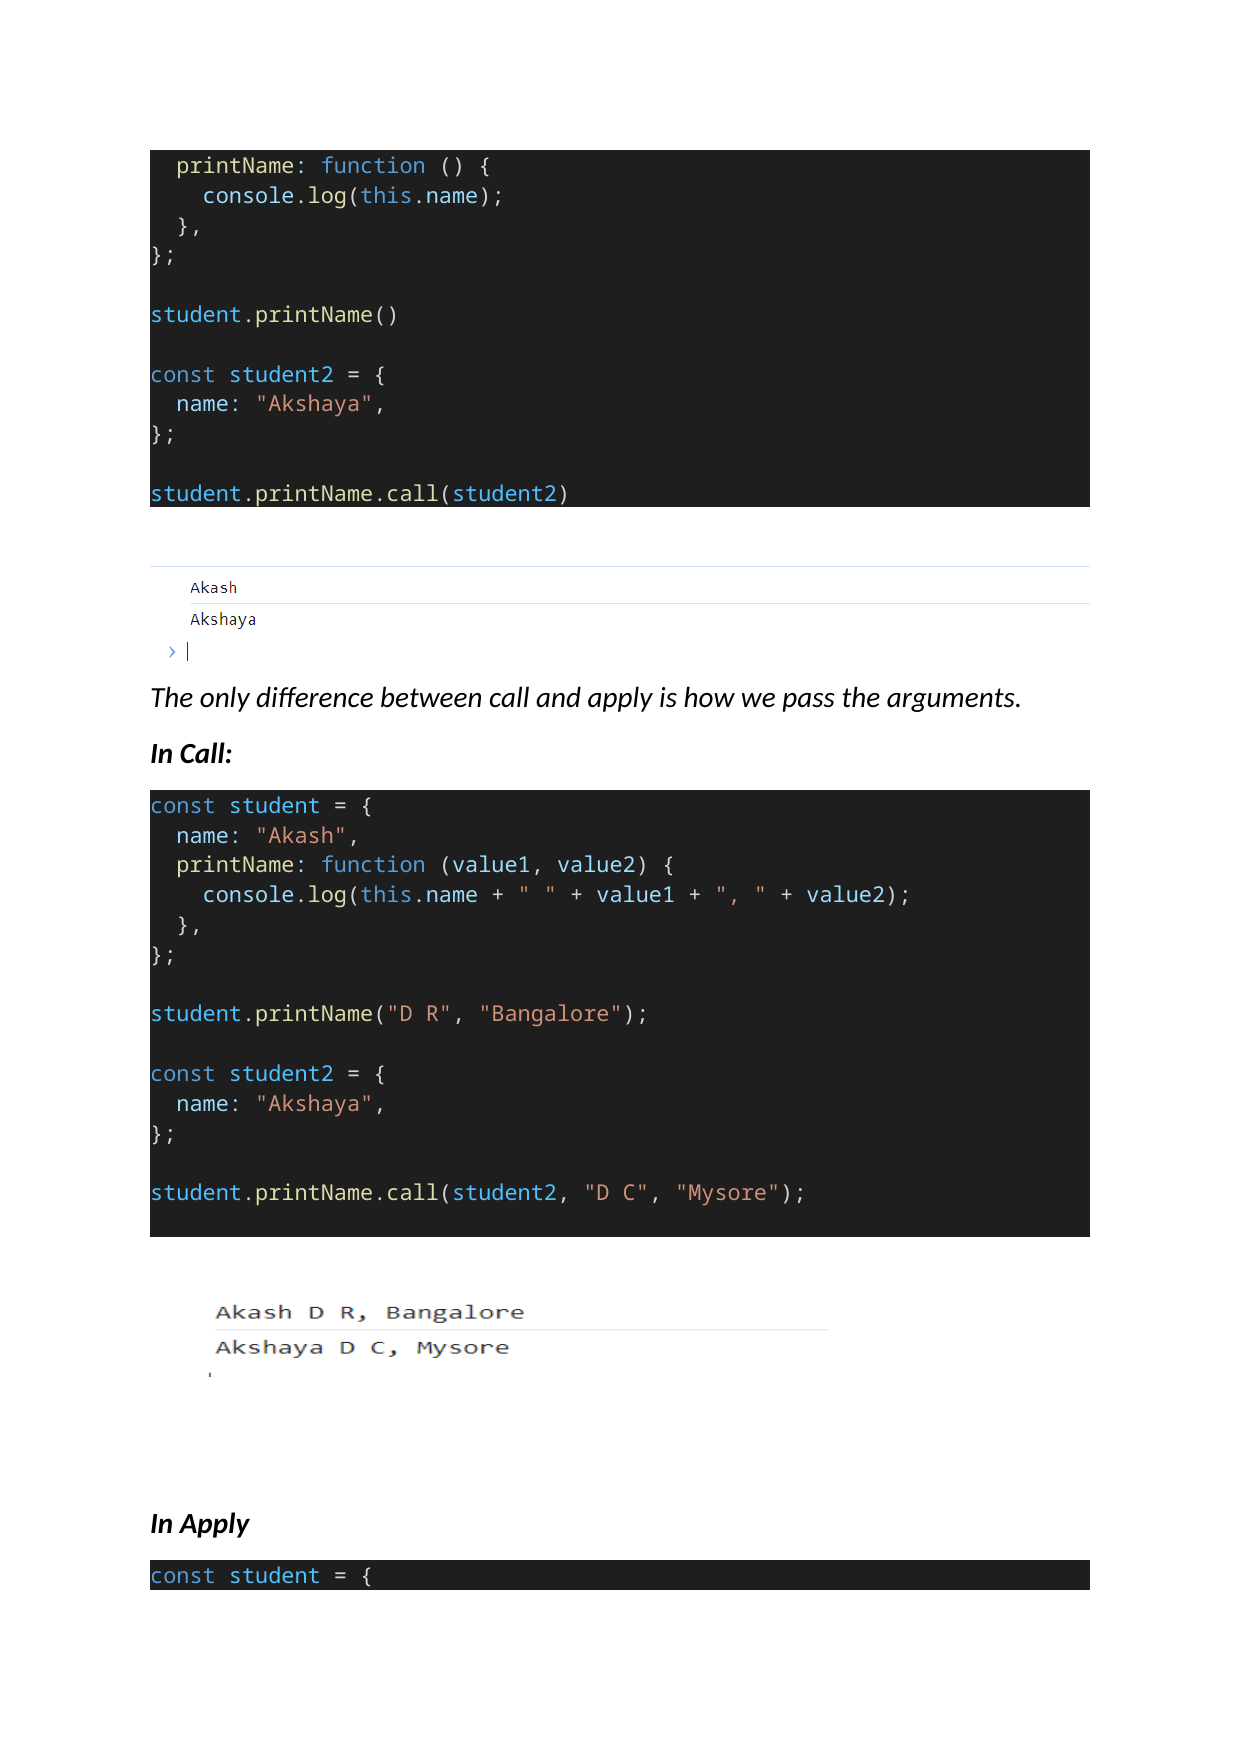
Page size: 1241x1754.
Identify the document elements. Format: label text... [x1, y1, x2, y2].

text The only difference between call and apply is how we pass the arguments. [150, 679, 1090, 715]
text student.printName.call(student2, "D C", "Mysore"); [150, 1177, 1090, 1207]
text printName: function (value1, value2) { [150, 849, 1090, 879]
text In Call: [150, 735, 1090, 770]
picture [150, 1291, 828, 1377]
text name: "Akshaya", [150, 388, 1090, 418]
text printName: function () { [150, 150, 1090, 180]
text }; [150, 939, 1090, 968]
text student.printName.call(student2) [150, 478, 1090, 507]
text }; [150, 418, 1090, 448]
text student.printName("D R", "Bangalore"); [150, 998, 1090, 1028]
text const student = { [150, 790, 1090, 819]
text }; [150, 239, 1090, 269]
text console.log(this.name); [150, 180, 1090, 209]
text }, [150, 909, 1090, 939]
text name: "Akash", [150, 819, 1090, 849]
text name: "Akshaya", [150, 1088, 1090, 1117]
text const student2 = { [150, 358, 1090, 388]
picture [150, 562, 1091, 661]
text In Apply [150, 1505, 1090, 1541]
text const student2 = { [150, 1058, 1090, 1088]
text console.log(this.name + " " + value1 + ", " + value2); [150, 879, 1090, 909]
text const student = { [150, 1560, 1090, 1590]
text }, [150, 209, 1090, 239]
text student.printName() [150, 299, 1090, 329]
text }; [150, 1117, 1090, 1147]
